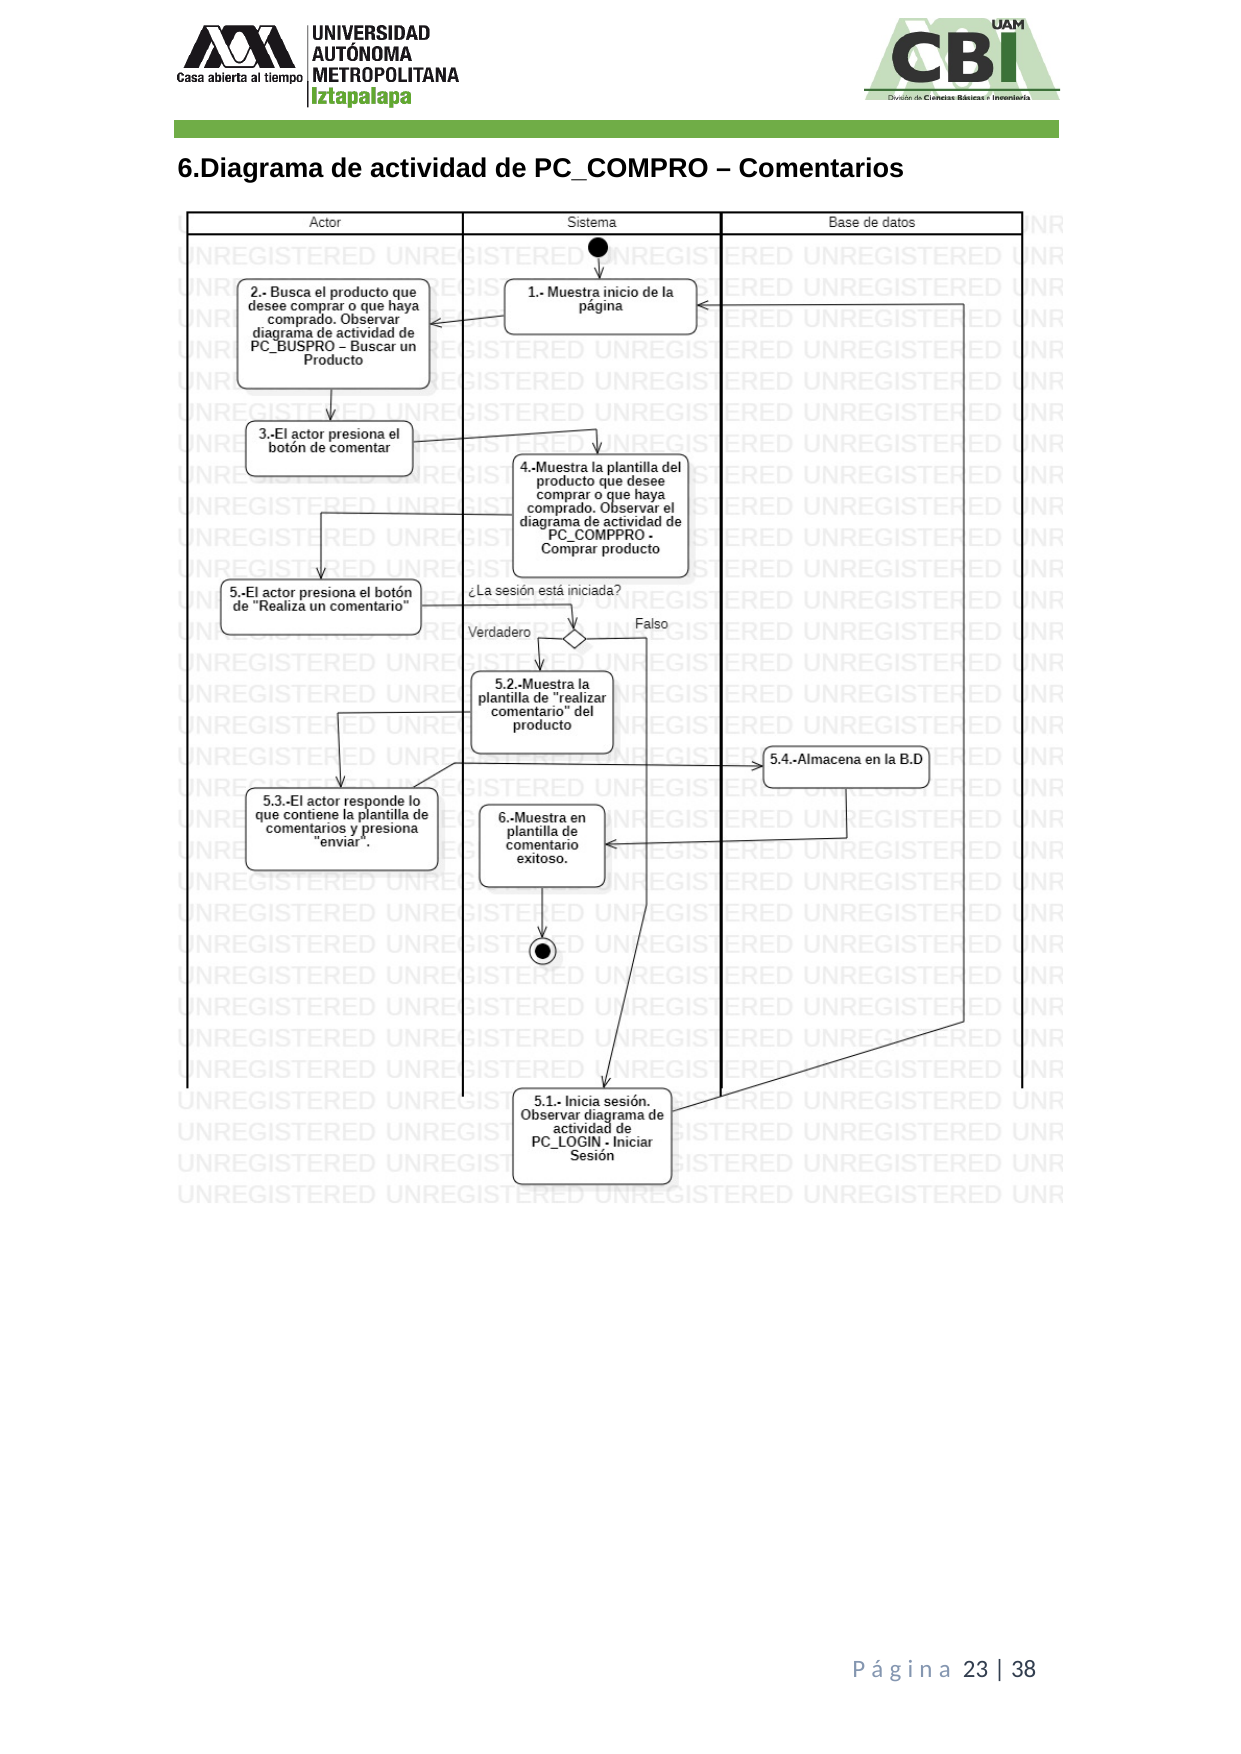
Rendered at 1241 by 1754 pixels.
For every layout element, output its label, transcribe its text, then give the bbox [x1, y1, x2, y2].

picture [863, 18, 1060, 100]
picture [177, 25, 459, 109]
picture [177, 202, 1063, 1226]
subtitle 6.Diagrama de actividad de PC_COMPRO – Comentarios [177, 152, 1063, 183]
